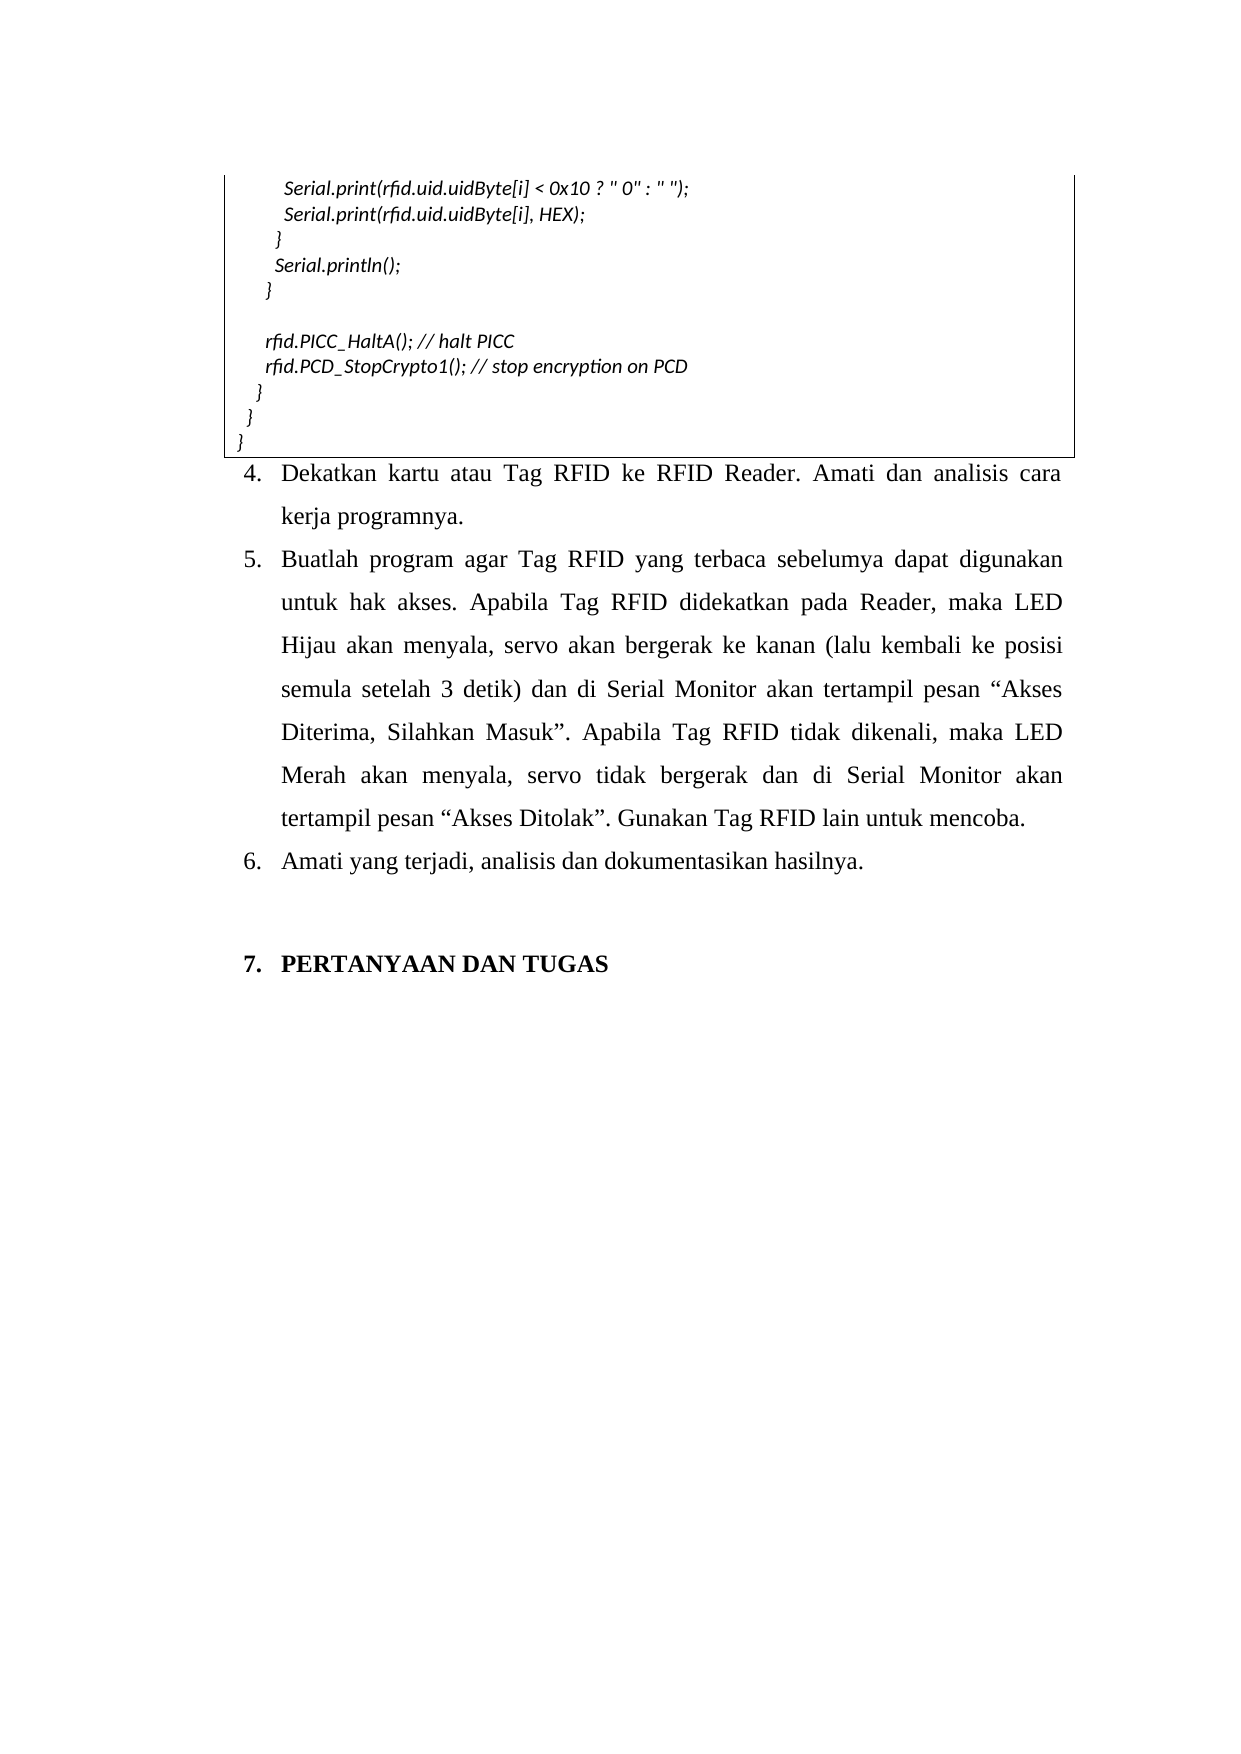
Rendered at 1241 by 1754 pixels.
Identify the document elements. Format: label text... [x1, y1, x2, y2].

list Dekatkan kartu atau Tag RFID ke RFID Reader. Amati dan analisis cara kerja programnya. [243, 458, 1063, 530]
subtitle PERTANYAAN DAN TUGAS [243, 949, 1113, 978]
list Buatlah program agar Tag RFID yang terbaca sebelumya dapat digunakan untuk hak akses. Apabila Tag RFID didekatkan pada Reader, maka LED Hijau akan menyala, servo akan bergerak ke kanan (lalu kembali ke posisi semula setelah 3 detik) dan di Serial Monitor akan tertampil pesan “Akses Diterima, Silahkan Masuk”. Apabila Tag RFID tidak dikenali, maka LED Merah akan menyala, servo tidak bergerak dan di Serial Monitor akan tertampil pesan “Akses Ditolak”. Gunakan Tag RFID lain untuk mencoba. [243, 544, 1064, 832]
list Amati yang terjadi, analisis dan dokumentasikan hasilnya. [243, 846, 1113, 875]
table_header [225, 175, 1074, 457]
